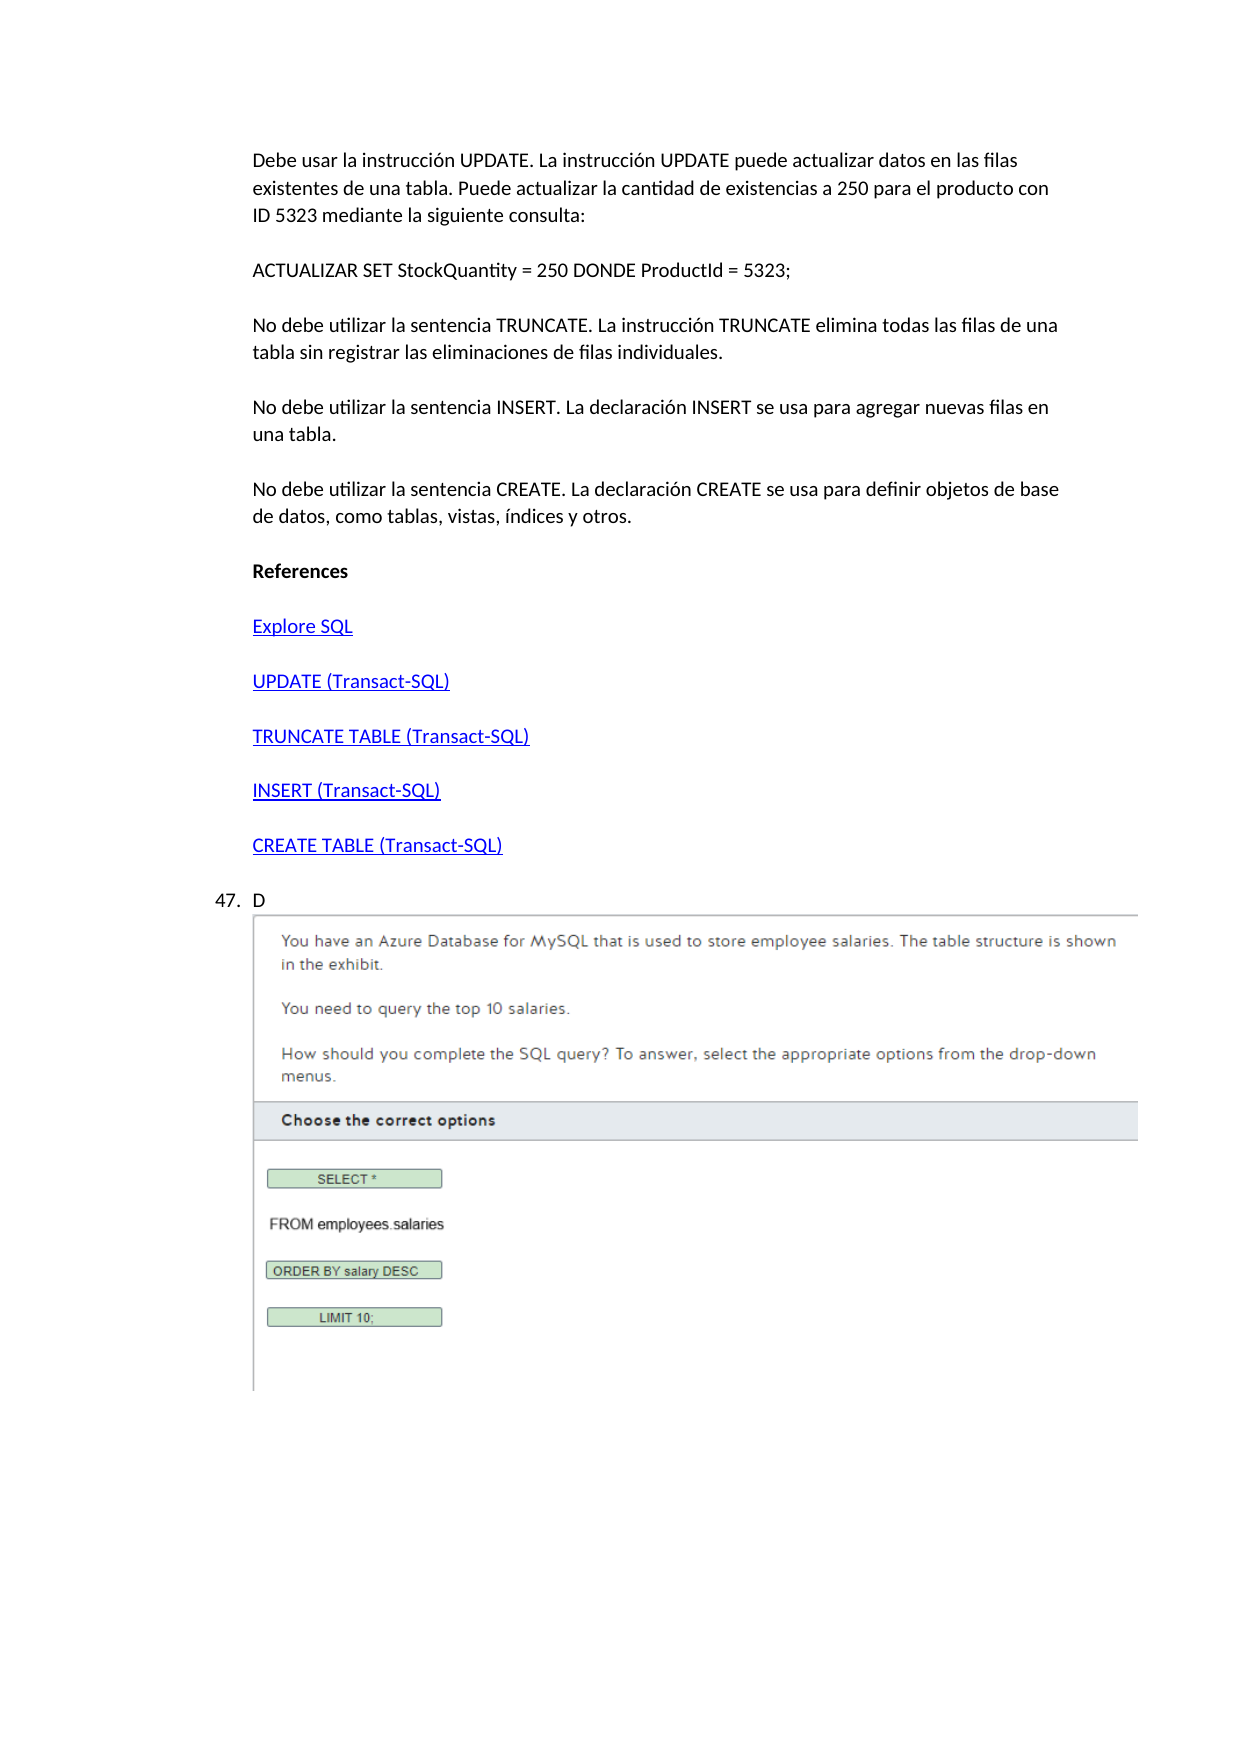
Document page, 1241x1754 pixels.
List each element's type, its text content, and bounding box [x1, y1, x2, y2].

list No debe utilizar la sentencia CREATE. La declaración CREATE se usa para definir objetos de base de datos, como tablas, vistas, índices y otros. [252, 476, 1063, 529]
list ACTUALIZAR SET StockQuantity = 250 DONDE ProductId = 5323; [252, 257, 1063, 283]
list No debe utilizar la sentencia TRUNCATE. La instrucción TRUNCATE elimina todas las filas de una tabla sin registrar las eliminaciones de filas individuales. [252, 312, 1063, 365]
list References Explore SQL UPDATE (Transact-SQL) TRUNCATE TABLE (Transact-SQL) INSERT (Transact-SQL) CREATE TABLE (Transact-SQL) [252, 531, 1063, 858]
list Debe usar la instrucción UPDATE. La instrucción UPDATE puede actualizar datos en las filas existentes de una tabla. Puede actualizar la cantidad de existencias a 250 para el producto con ID 5323 mediante la siguiente consulta: [252, 148, 1063, 228]
picture [252, 914, 1138, 1391]
list D [215, 887, 1063, 913]
list No debe utilizar la sentencia INSERT. La declaración INSERT se usa para agregar nuevas filas en una tabla. [252, 394, 1063, 447]
